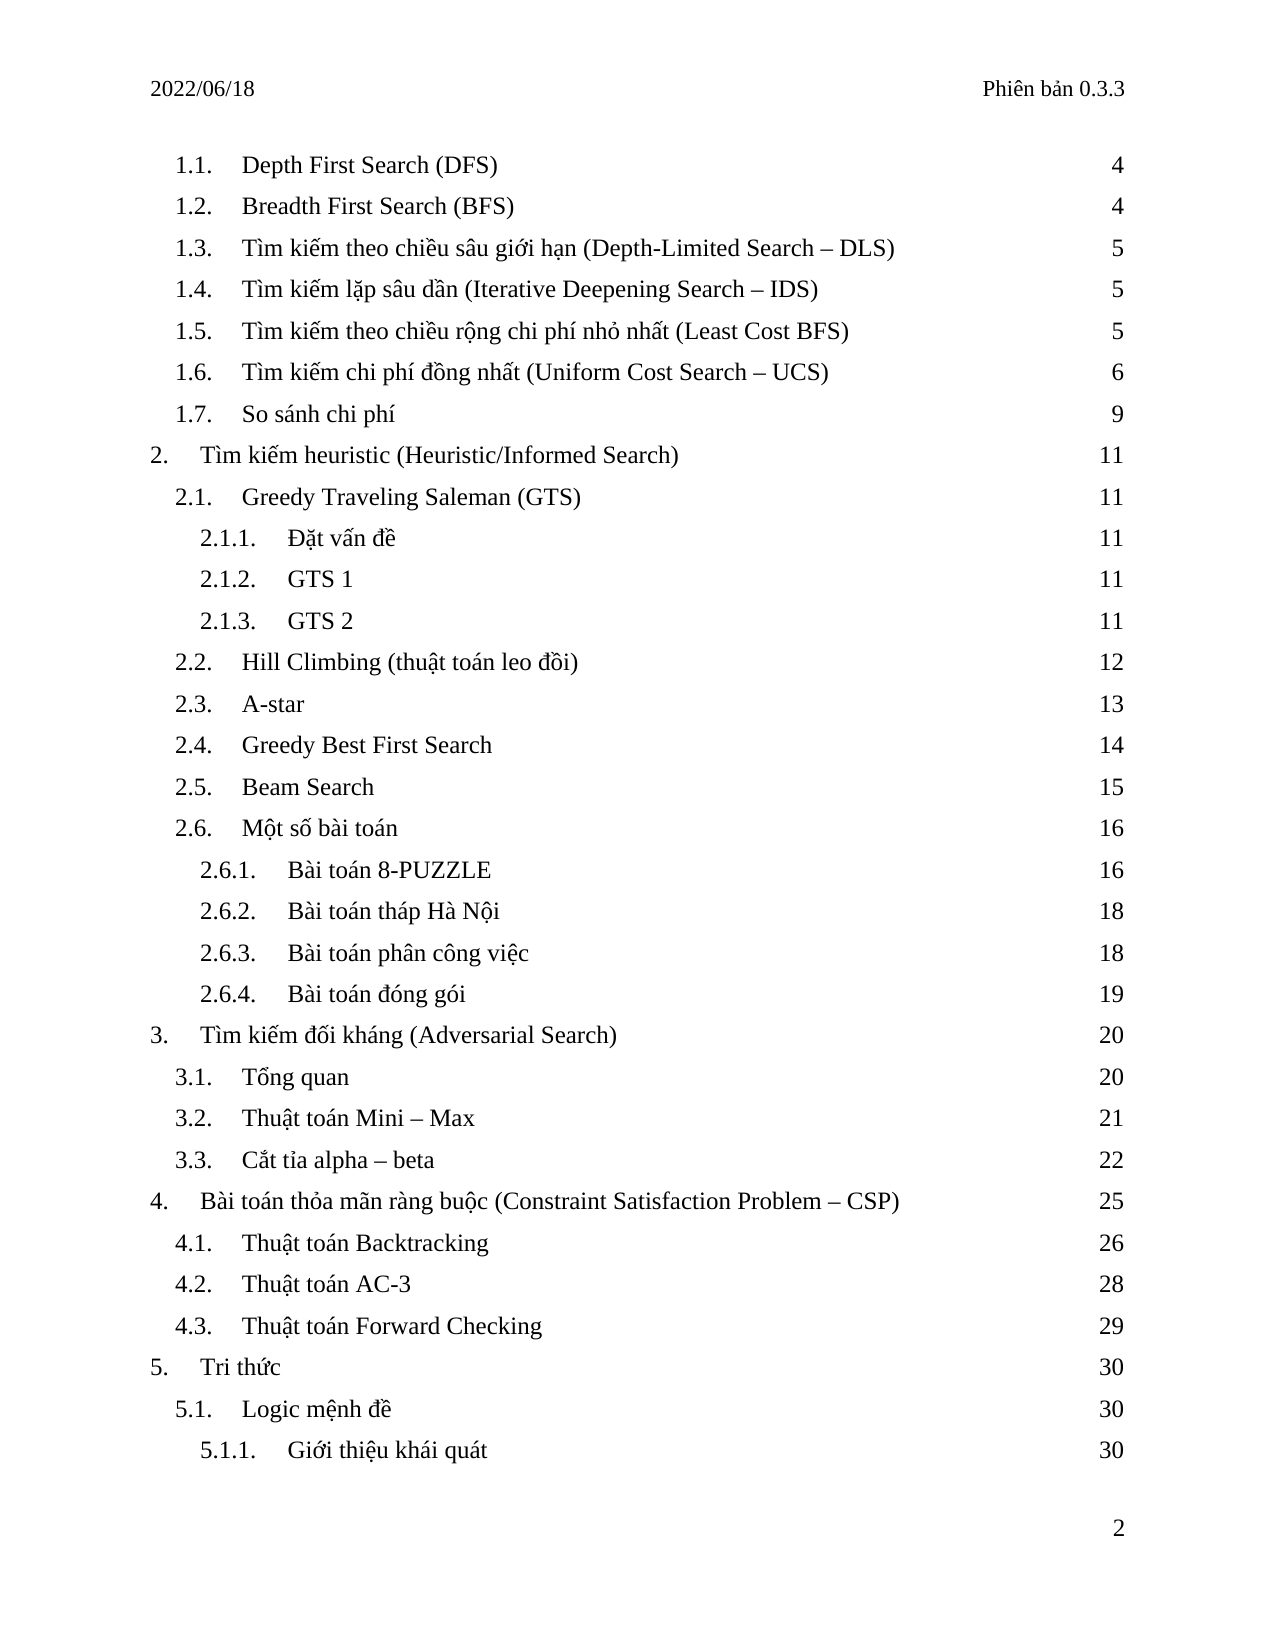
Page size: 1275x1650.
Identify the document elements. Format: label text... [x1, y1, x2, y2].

text 1.4. Tìm kiếm lặp sâu dần (Iterative Deepening Search – IDS) 5 [175, 274, 1125, 303]
text 2.3. A-star 13 [175, 689, 1125, 718]
text 1.6. Tìm kiếm chi phí đồng nhất (Uniform Cost Search – UCS) 6 [175, 357, 1125, 386]
text 5.1. Logic mệnh đề 30 [175, 1394, 1125, 1422]
text 2.2. Hill Climbing (thuật toán leo đồi) 12 [175, 647, 1125, 676]
text 1.1. Depth First Search (DFS) 4 [175, 150, 1125, 179]
text 2.6.4. Bài toán đóng gói 19 [200, 979, 1125, 1008]
text 3.3. Cắt tỉa alpha – beta 22 [175, 1145, 1125, 1174]
text 2.1.1. Đặt vấn đề 11 [200, 523, 1125, 552]
text 2. Tìm kiếm heuristic (Heuristic/Informed Search) 11 [150, 440, 1125, 469]
text 5.1.1. Giới thiệu khái quát 30 [200, 1435, 1125, 1464]
text 1.5. Tìm kiếm theo chiều rộng chi phí nhỏ nhất (Least Cost BFS) 5 [175, 316, 1125, 344]
text 4. Bài toán thỏa mãn ràng buộc (Constraint Satisfaction Problem – CSP) 25 [150, 1186, 1125, 1215]
text 2.1.3. GTS 2 11 [200, 606, 1125, 635]
text 2.1. Greedy Traveling Saleman (GTS) 11 [175, 482, 1125, 510]
text 1.7. So sánh chi phí 9 [175, 399, 1125, 427]
text 2.6. Một số bài toán 16 [175, 813, 1125, 842]
text 3.2. Thuật toán Mini – Max 21 [175, 1103, 1125, 1132]
text 2.5. Beam Search 15 [175, 772, 1125, 801]
text 2.1.2. GTS 1 11 [200, 564, 1125, 593]
text 1.2. Breadth First Search (BFS) 4 [175, 191, 1125, 220]
text 2.6.2. Bài toán tháp Hà Nội 18 [200, 896, 1125, 925]
text 2.6.1. Bài toán 8-PUZZLE 16 [200, 855, 1125, 883]
text 5. Tri thức 30 [150, 1352, 1125, 1381]
text 1.3. Tìm kiếm theo chiều sâu giới hạn (Depth-Limited Search – DLS) 5 [175, 233, 1125, 262]
text 2.4. Greedy Best First Search 14 [175, 730, 1125, 759]
text 3.1. Tổng quan 20 [175, 1062, 1125, 1091]
text 3. Tìm kiếm đối kháng (Adversarial Search) 20 [150, 1021, 1125, 1049]
text 4.2. Thuật toán AC-3 28 [175, 1269, 1125, 1298]
text 4.1. Thuật toán Backtracking 26 [175, 1228, 1125, 1257]
text 2.6.3. Bài toán phân công việc 18 [200, 938, 1125, 966]
text 4.3. Thuật toán Forward Checking 29 [175, 1311, 1125, 1339]
